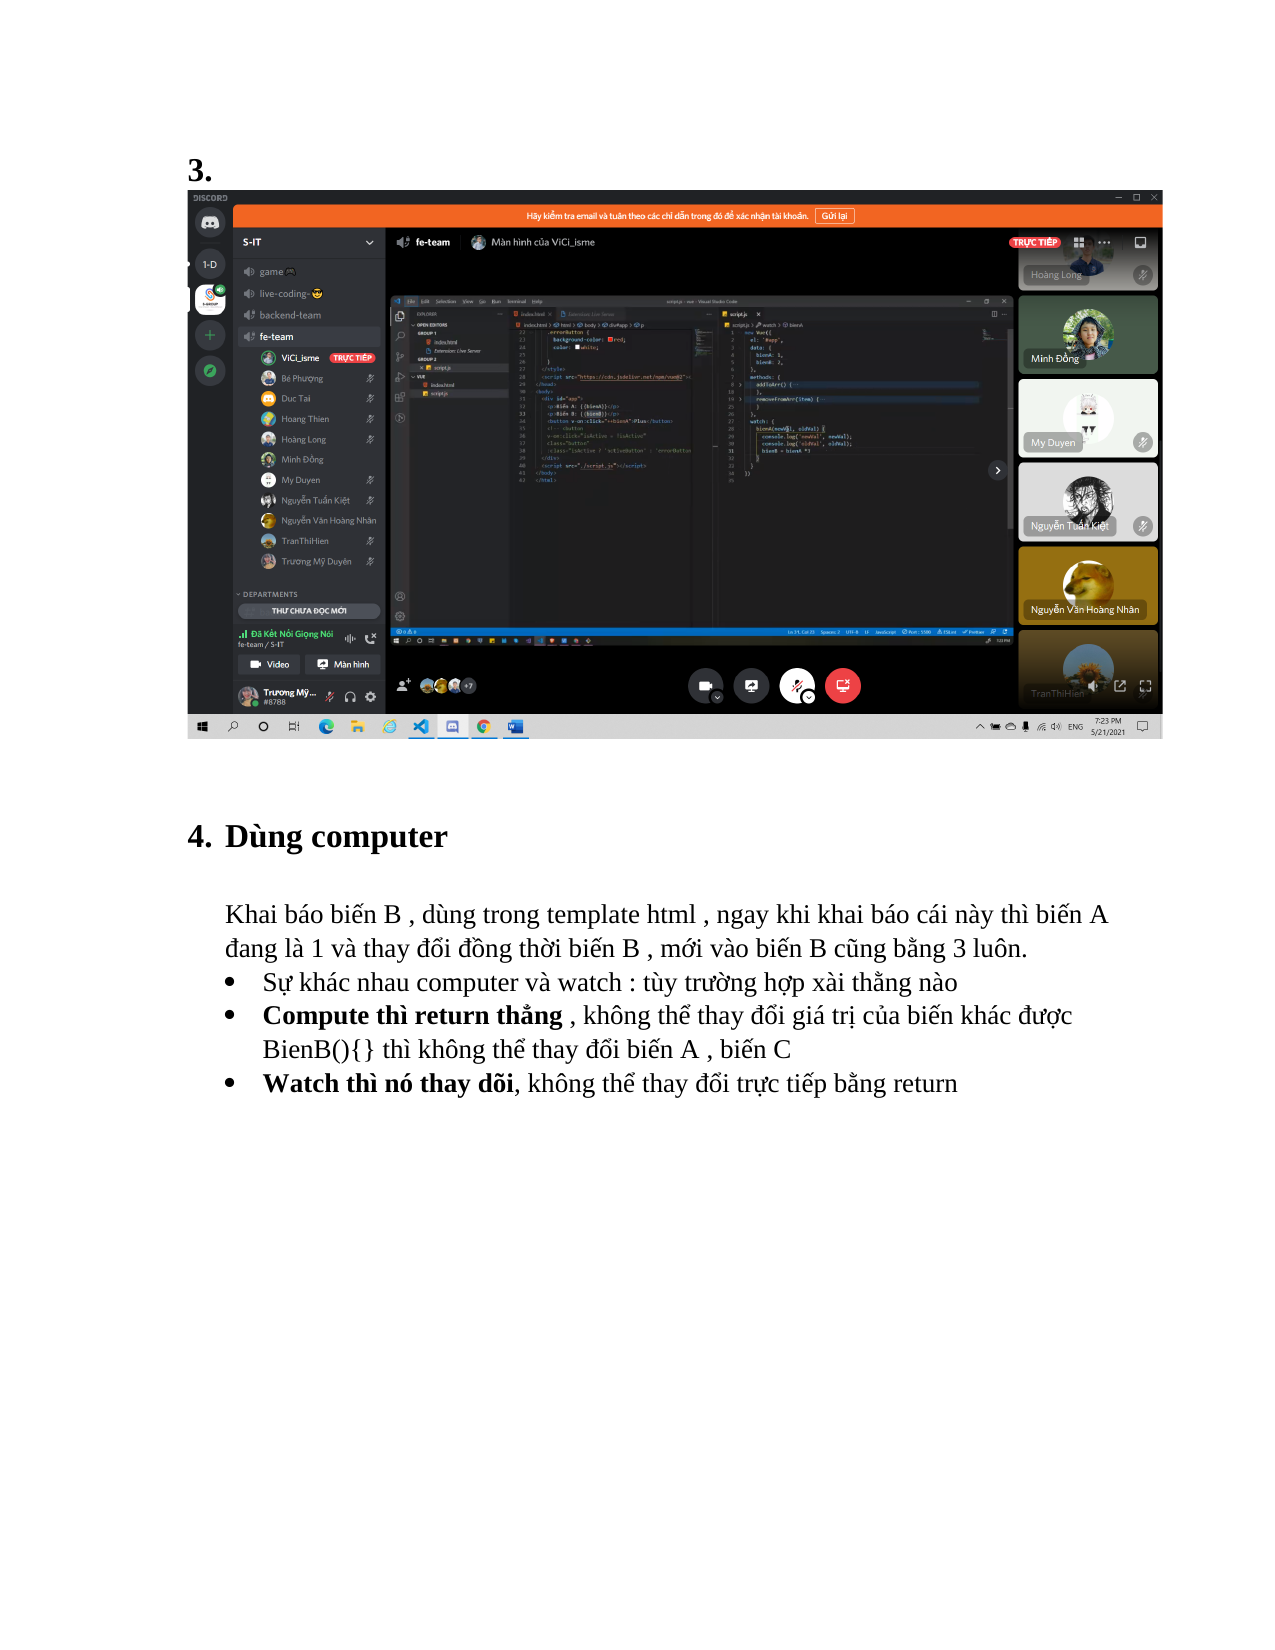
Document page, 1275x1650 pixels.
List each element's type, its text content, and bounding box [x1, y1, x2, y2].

list Dùng computer [187, 816, 1125, 854]
list Watch thì nó thay dõi, không thể thay đổi trực tiếp bằng return [225, 1067, 1125, 1098]
list Khai báo biến B , dùng trong template html , ngay khi khai báo cái này thì biến A đang là 1 và thay đổi đồng thời biến B , mới vào biến B cũng bằng 3 luôn. [225, 898, 1125, 963]
list BienB(){} thì không thể thay đổi biến A , biến C [262, 1033, 1125, 1064]
picture [187, 190, 1163, 739]
list Compute thì return thẳng , không thể thay đổi giá trị của biến khác được [225, 999, 1125, 1031]
list Sự khác nhau computer và watch : tùy trường hợp xài thằng nào [225, 966, 1125, 997]
